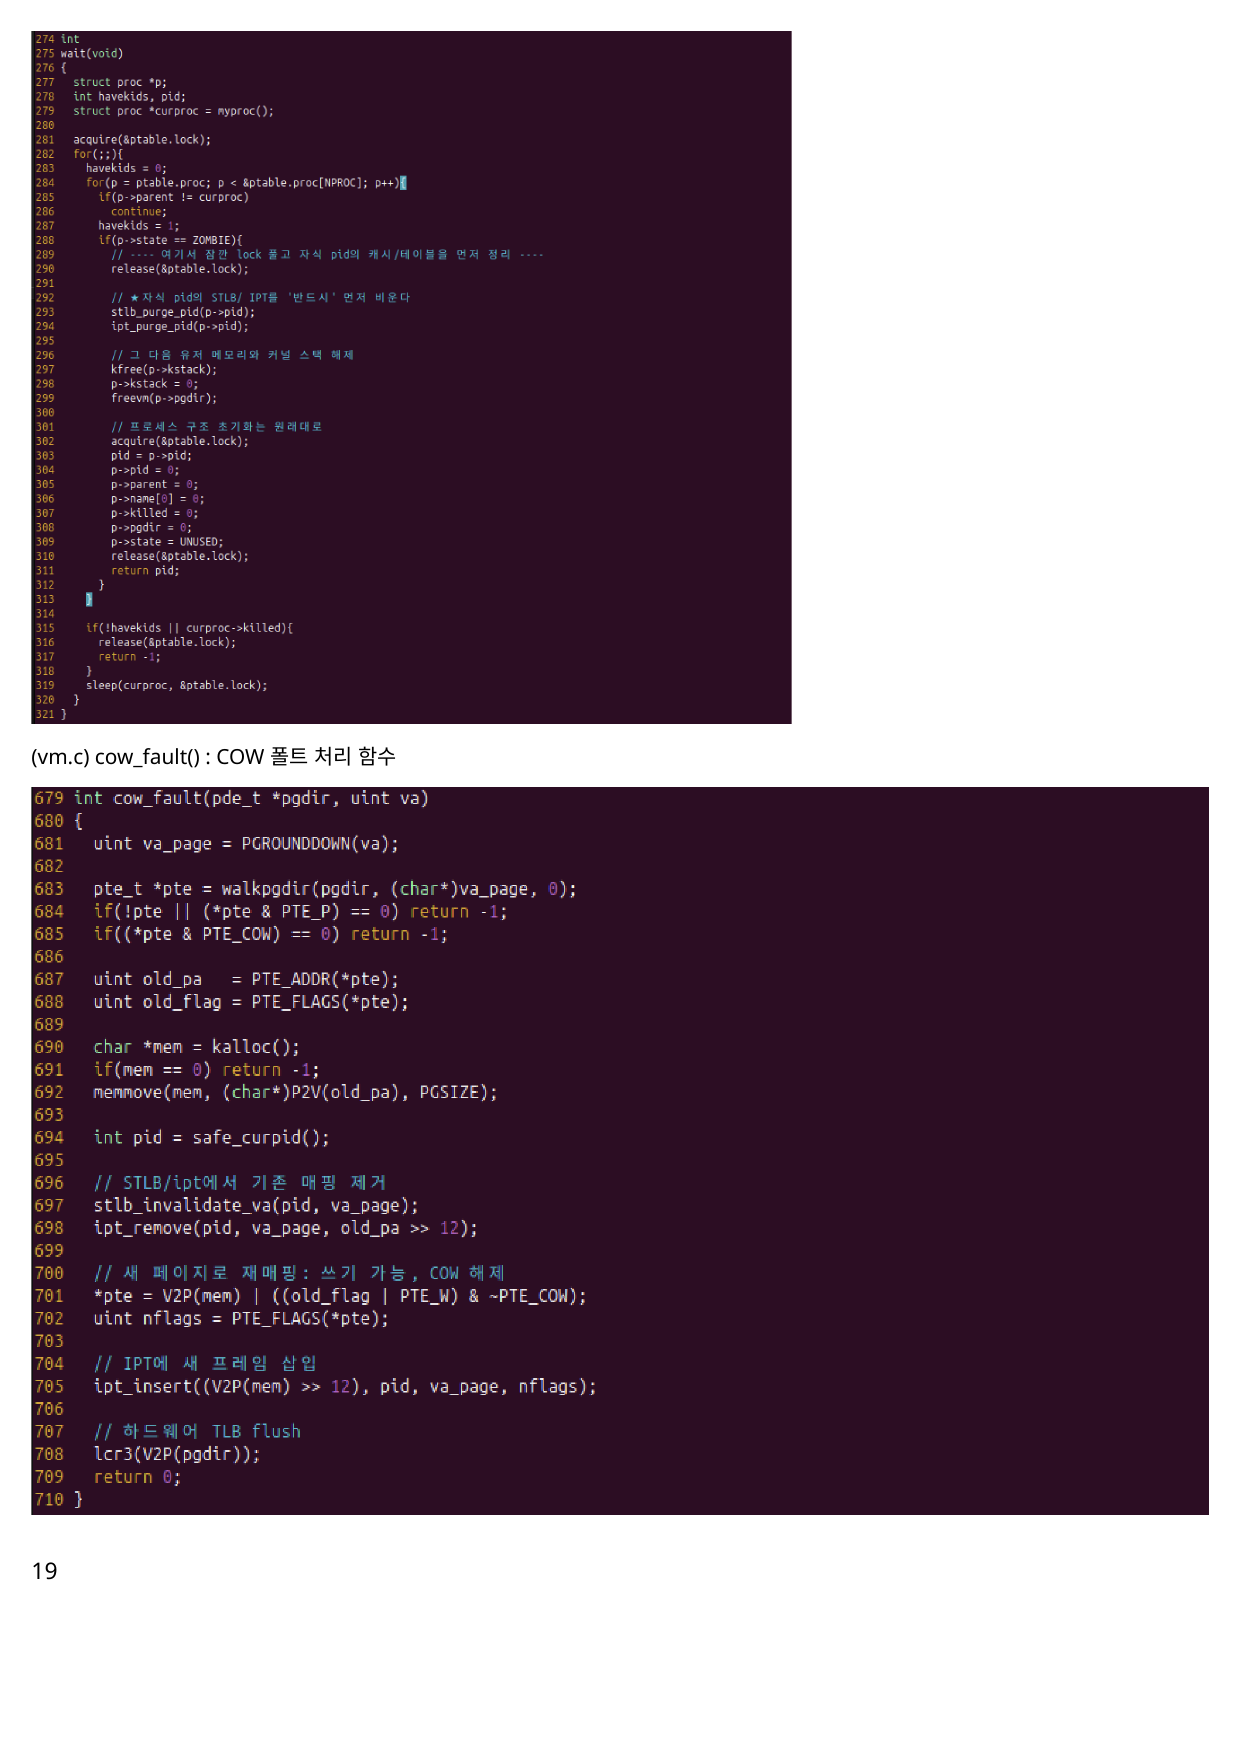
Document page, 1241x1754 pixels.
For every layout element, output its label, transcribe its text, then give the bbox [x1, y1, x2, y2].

picture [31, 31, 792, 724]
picture [31, 787, 1209, 1515]
text (vm.c) cow_fault() : COW 폴트 처리 함수 [31, 740, 1209, 771]
